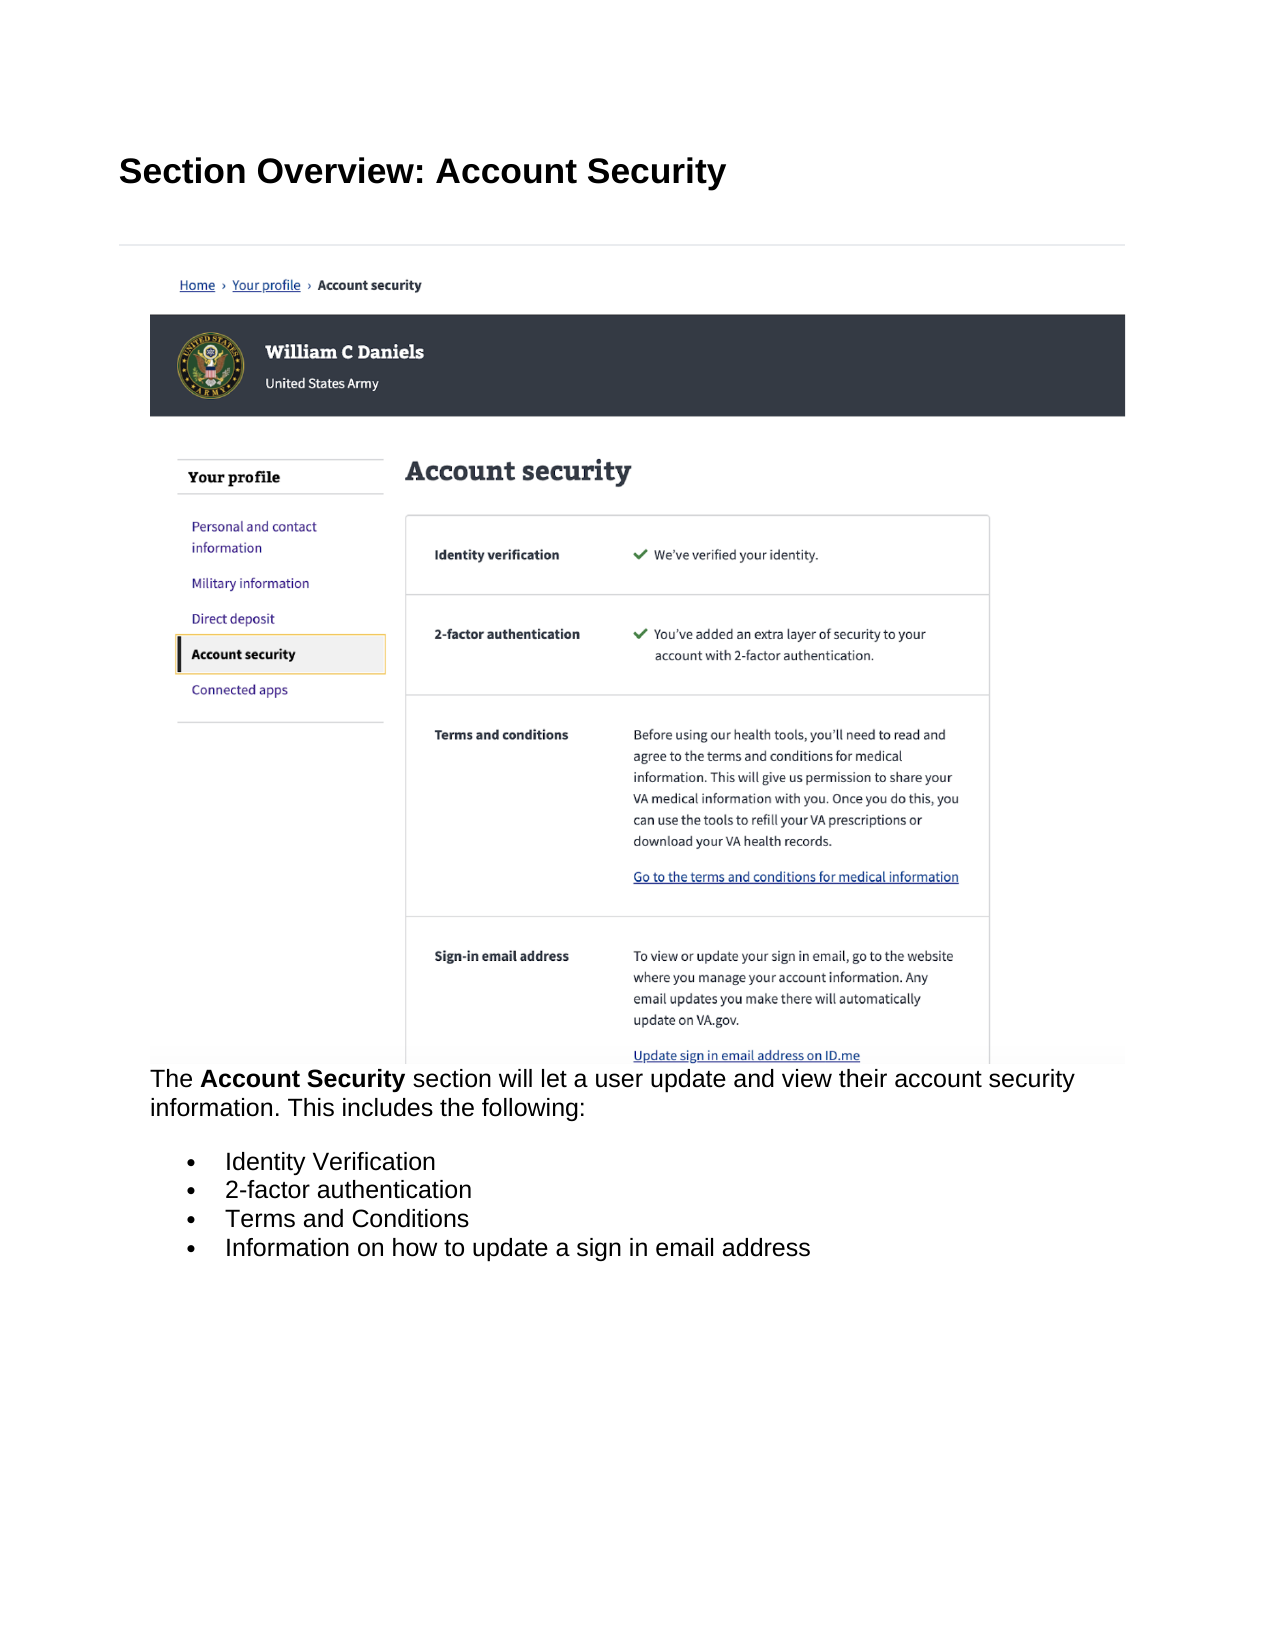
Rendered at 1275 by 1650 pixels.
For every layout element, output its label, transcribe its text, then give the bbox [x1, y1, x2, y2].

text The Account Security section will let a user update and view their account security information. This includes the following: [150, 1064, 1125, 1121]
picture [150, 270, 1125, 1064]
list 2-factor authentication [187, 1175, 1125, 1204]
list Identity Verification [187, 1146, 1125, 1175]
subtitle Section Overview: Account Security [119, 150, 1125, 244]
list Information on how to update a sign in email address [187, 1233, 1125, 1261]
list Terms and Conditions [187, 1204, 1125, 1233]
